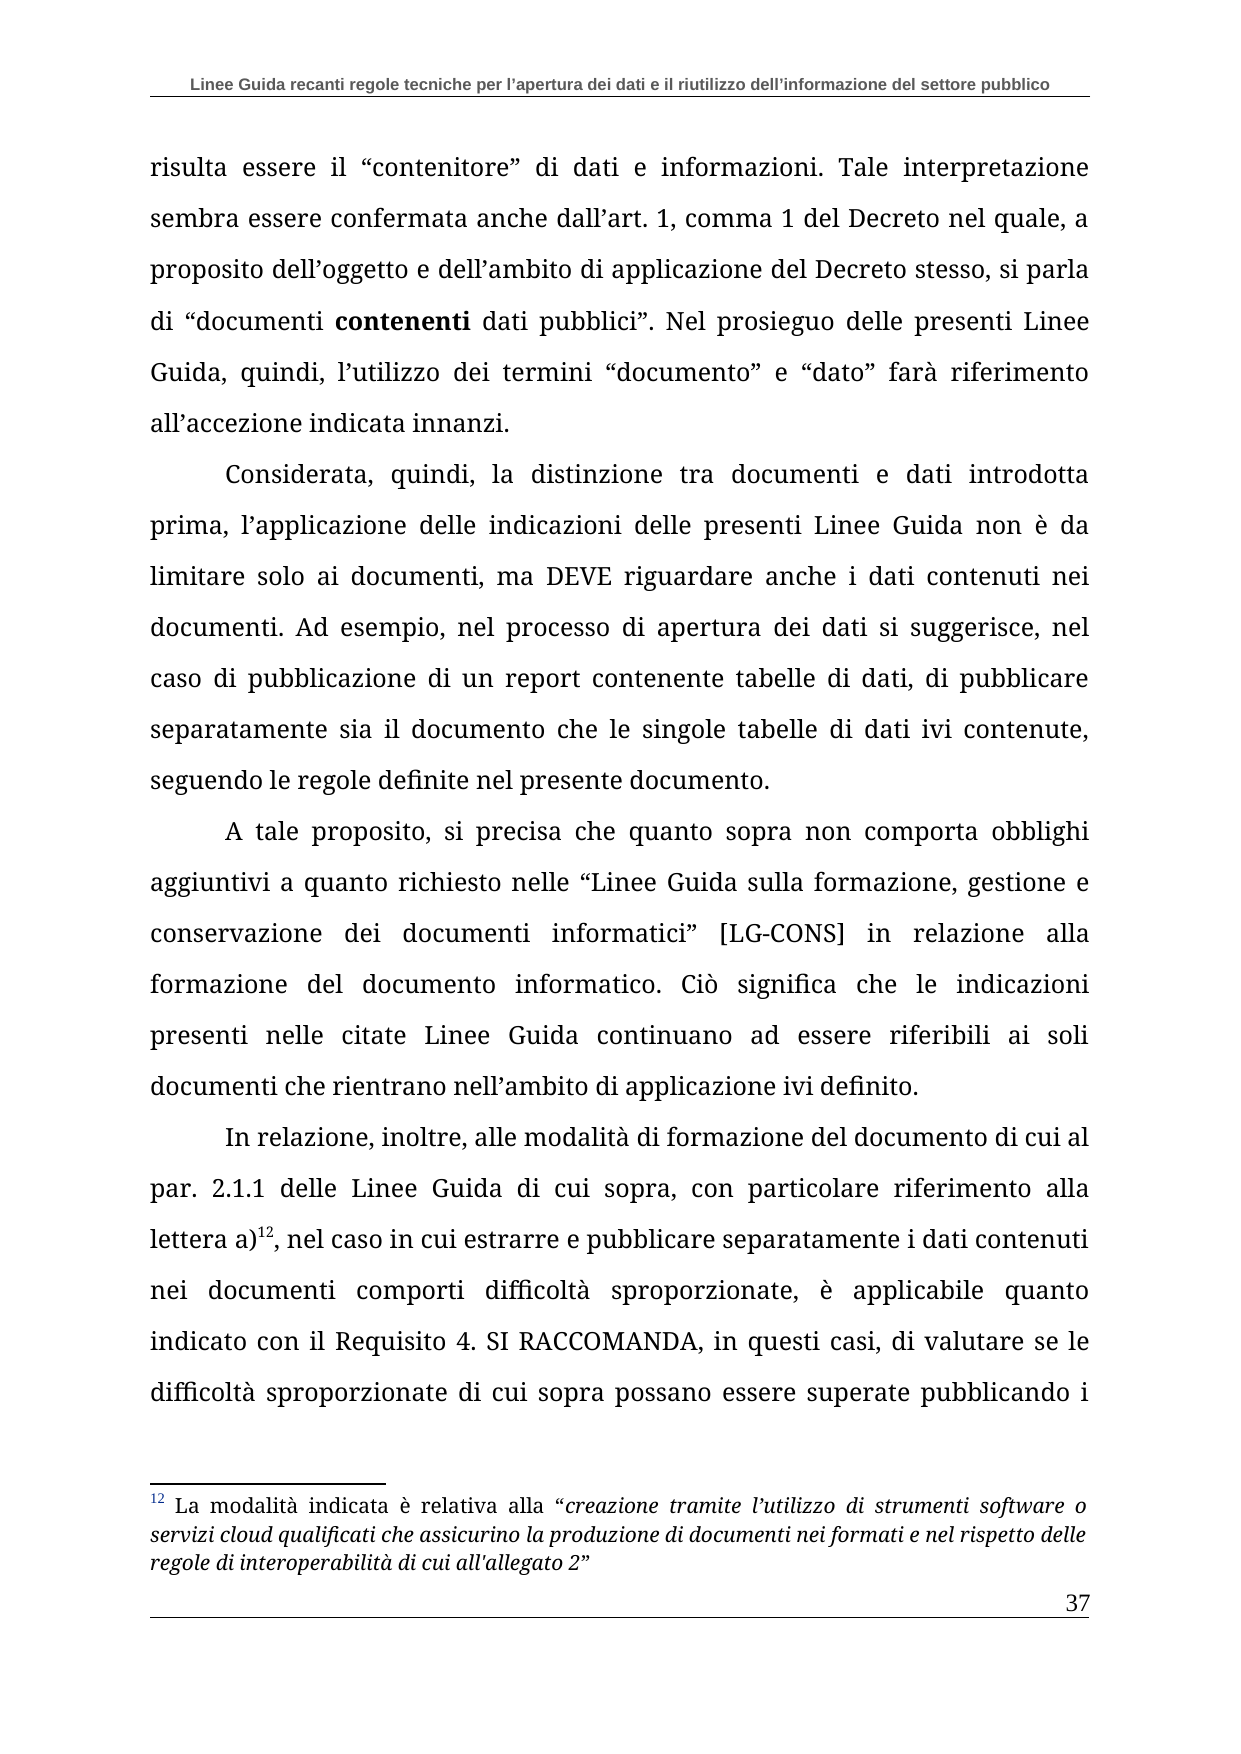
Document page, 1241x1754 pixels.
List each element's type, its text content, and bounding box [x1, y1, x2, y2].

text A tale proposito, si precisa che quanto sopra non comporta obblighi aggiuntivi a quanto richiesto nelle “Linee Guida sulla formazione, gestione e conservazione dei documenti informatici” [LG-CONS] in relazione alla formazione del documento informatico. Ciò significa che le indicazioni presenti nelle citate Linee Guida continuano ad essere riferibili ai soli documenti che rientrano nell’ambito di applicazione ivi definito. [150, 813, 1090, 1103]
text Considerata, quindi, la distinzione tra documenti e dati introdotta prima, l’applicazione delle indicazioni delle presenti Linee Guida non è da limitare solo ai documenti, ma DEVE riguardare anche i dati contenuti nei documenti. Ad esempio, nel processo di apertura dei dati si suggerisce, nel caso di pubblicazione di un report contenente tabelle di dati, di pubblicare separatamente sia il documento che le singole tabelle di dati ivi contenute, seguendo le regole definite nel presente documento. [150, 456, 1090, 797]
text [150, 150, 1090, 439]
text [150, 1120, 1090, 1409]
